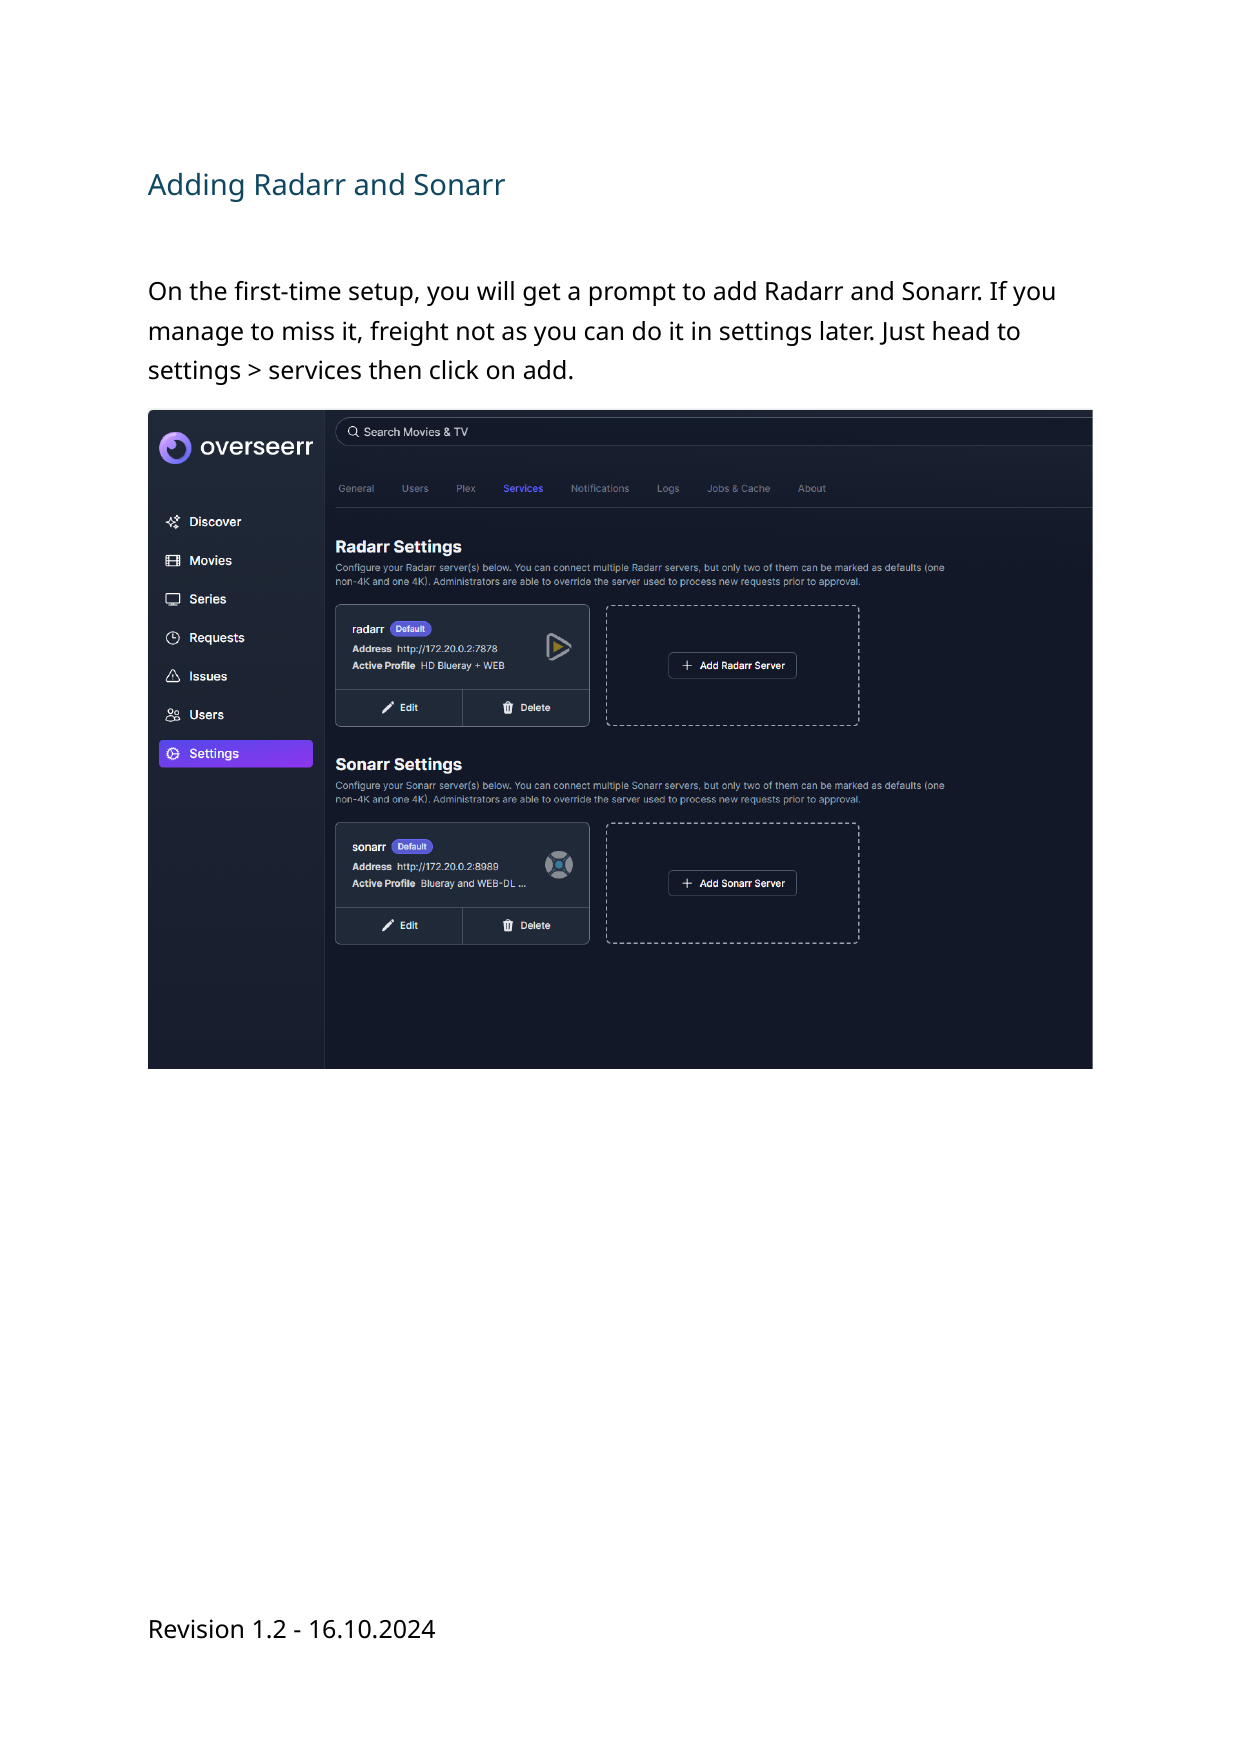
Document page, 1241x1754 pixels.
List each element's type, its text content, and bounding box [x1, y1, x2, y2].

subtitle Adding Radarr and Sonarr [148, 164, 1093, 204]
text On the first-time setup, you will get a prompt to add Radarr and Sonarr. If you manage to miss it, freight not as you can do it in settings later. Just head to settings > services then click on add. [148, 274, 1093, 386]
picture [147, 408, 1093, 1069]
